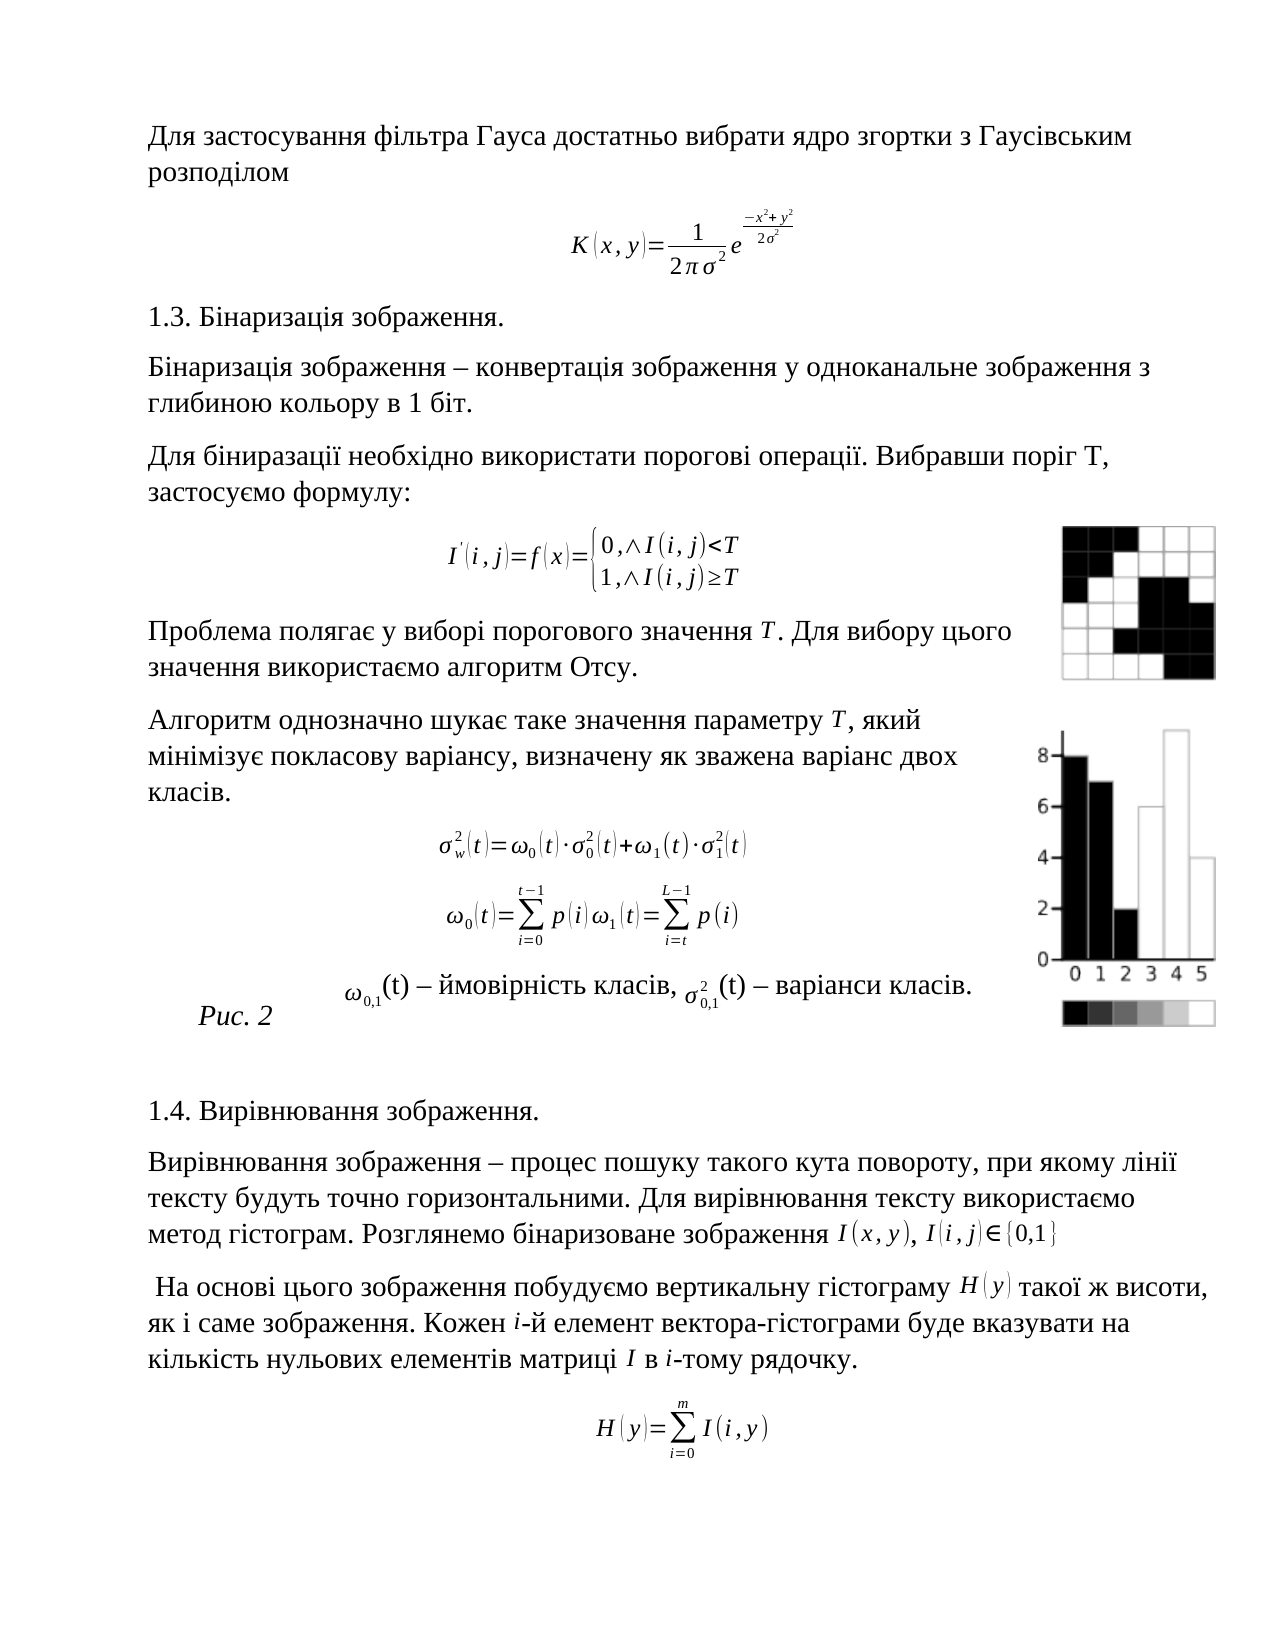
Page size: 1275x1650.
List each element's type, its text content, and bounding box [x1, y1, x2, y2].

picture [1038, 526, 1216, 1027]
text Для біниразації необхідно використати порогові операції. Вибравши поріг T, застосуємо формулу: [148, 438, 1216, 508]
subtitle 1.3. Бінаризація зображення. [148, 299, 1216, 332]
text На основі цього зображення побудуємо вертикальну гістограму такої ж висоти, як і саме зображення. Кожен -й елемент вектора-гістограми буде вказувати на кількість нульових елементів матриці в -тому рядочку. [148, 1269, 1216, 1375]
text Проблема полягає у виборі порогового значення . Для вибору цього значення використаємо алгоритм Отсу. [148, 613, 1038, 683]
text Бінаризація зображення – конвертація зображення у одноканальне зображення з глибиною кольору в 1 біт. [148, 349, 1216, 419]
text Для застосування фільтра Гауса достатньо вибрати ядро згортки з Гаусівським розподілом [148, 118, 1216, 188]
subtitle 1.4. Вирівнювання зображення. [148, 1093, 1216, 1127]
text Вирівнювання зображення – процес пошуку такого кута повороту, при якому лінії тексту будуть точно горизонтальними. Для вирівнювання тексту використаємо метод гістограм. Розглянемо бінаризоване зображення , [148, 1144, 1216, 1249]
text (t) – ймовірність класів, (t) – варіанси класів. [148, 967, 1038, 1021]
text Алгоритм однозначно шукає таке значення параметру , який мінімізує покласову варіансу, визначену як зважена варіанс двох класів. [148, 702, 1038, 808]
